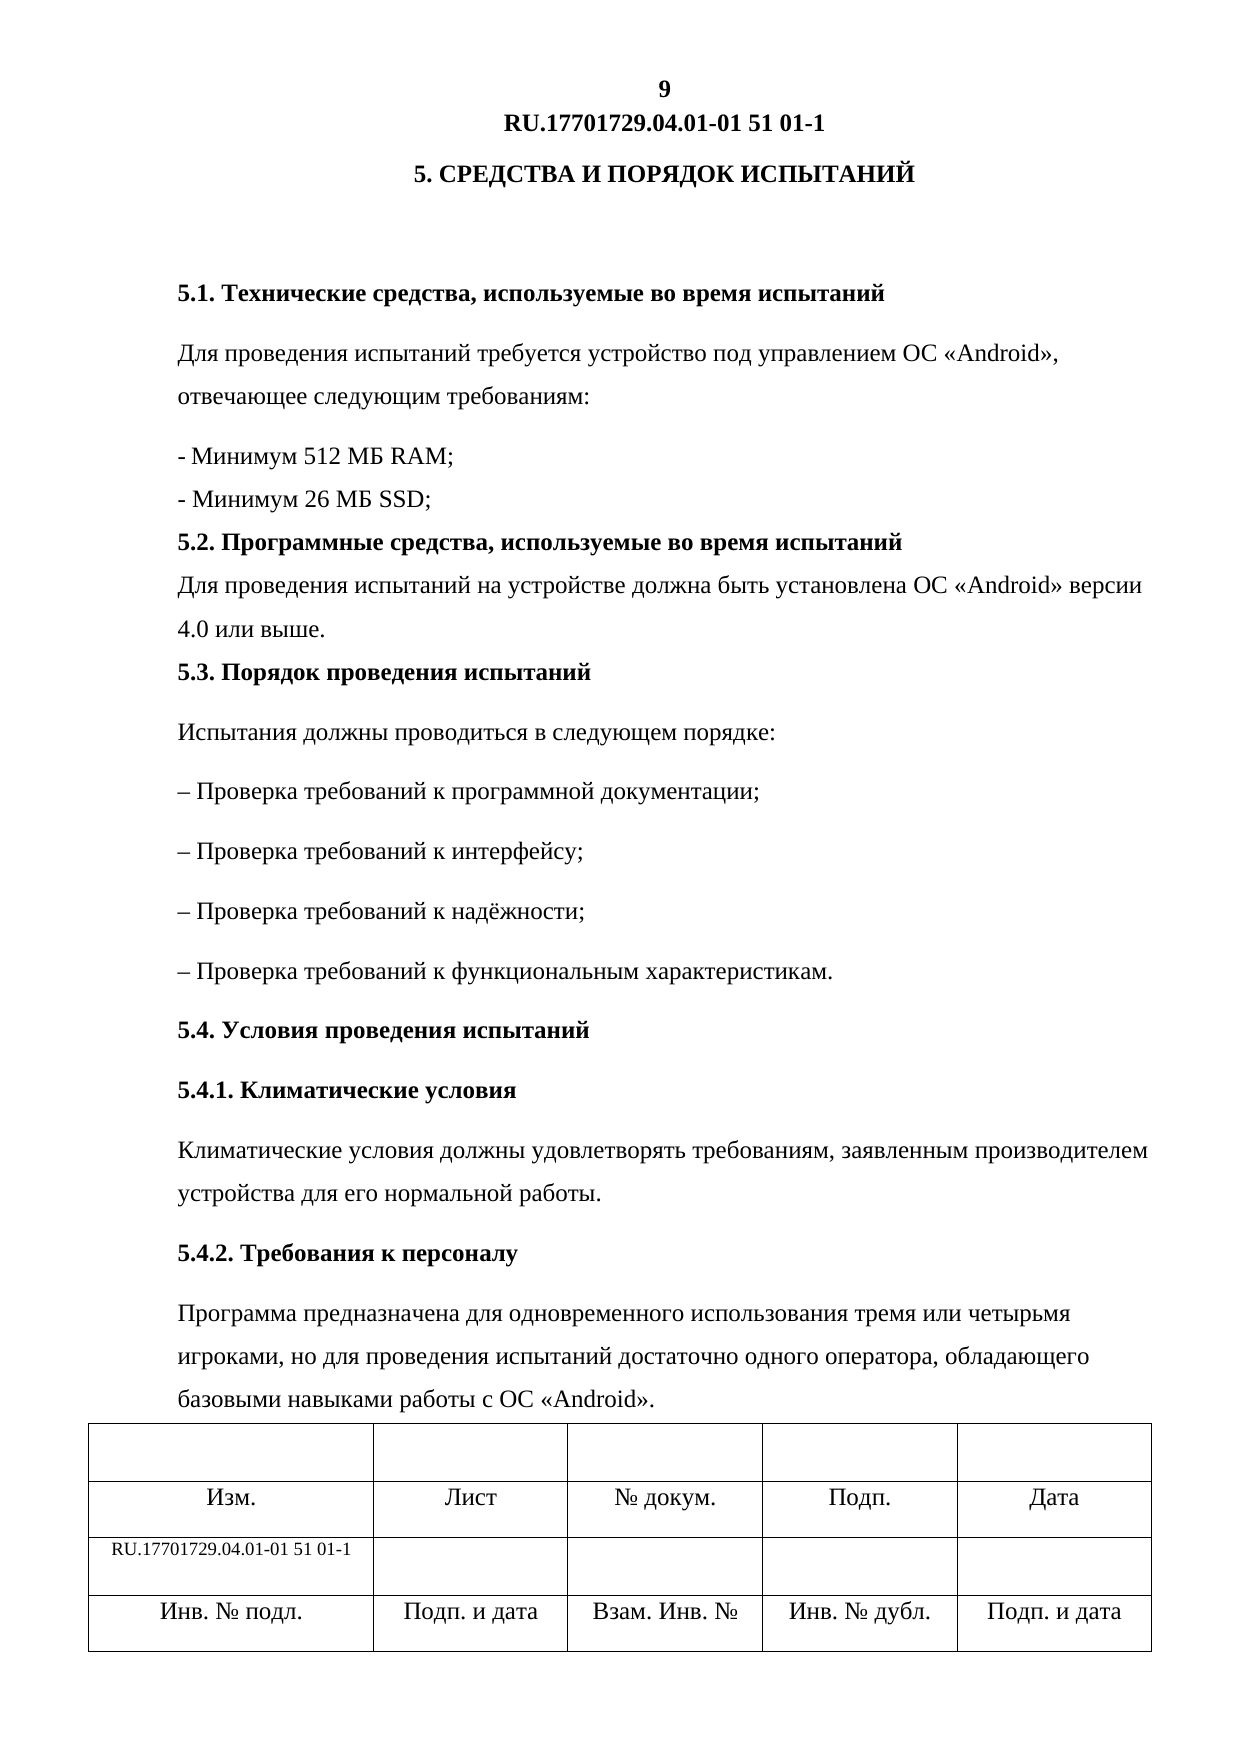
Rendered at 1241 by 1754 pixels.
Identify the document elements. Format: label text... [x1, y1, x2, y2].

text 5.4.1. Климатические условия [177, 1075, 1152, 1104]
list - Минимум 26 МБ SSD; [177, 484, 1152, 513]
text Для проведения испытаний требуется устройство под управлением ОС «Android», отвечающее следующим требованиям: [177, 338, 1152, 410]
list - Минимум 512 МБ RAM; [177, 441, 1152, 470]
text – Проверка требований к программной документации; [177, 776, 1152, 805]
text 5.1. Технические средства, используемые во время испытаний [177, 278, 1152, 307]
text 5. СРЕДСТВА И ПОРЯДОК ИСПЫТАНИЙ [177, 159, 1152, 188]
list Для проведения испытаний на устройстве должна быть установлена ОС «Android» версии 4.0 или выше. [177, 571, 1152, 642]
list 5.3. Порядок проведения испытаний [177, 657, 1152, 686]
text Испытания должны проводиться в следующем порядке: [177, 717, 1152, 745]
text – Проверка требований к функциональным характеристикам. [177, 956, 1152, 984]
text – Проверка требований к надёжности; [177, 896, 1152, 925]
text – Проверка требований к интерфейсу; [177, 836, 1152, 865]
list 5.2. Программные средства, используемые во время испытаний [177, 527, 1152, 556]
text Программа предназначена для одновременного использования тремя или четырьмя игроками, но для проведения испытаний достаточно одного оператора, обладающего базовыми навыками работы с ОС «Android». [177, 1298, 1152, 1413]
text 5.4. Условия проведения испытаний [177, 1016, 1152, 1044]
text Климатические условия должны удовлетворять требованиям, заявленным производителем устройства для его нормальной работы. [177, 1135, 1152, 1207]
text 5.4.2. Требования к персоналу [177, 1238, 1152, 1267]
